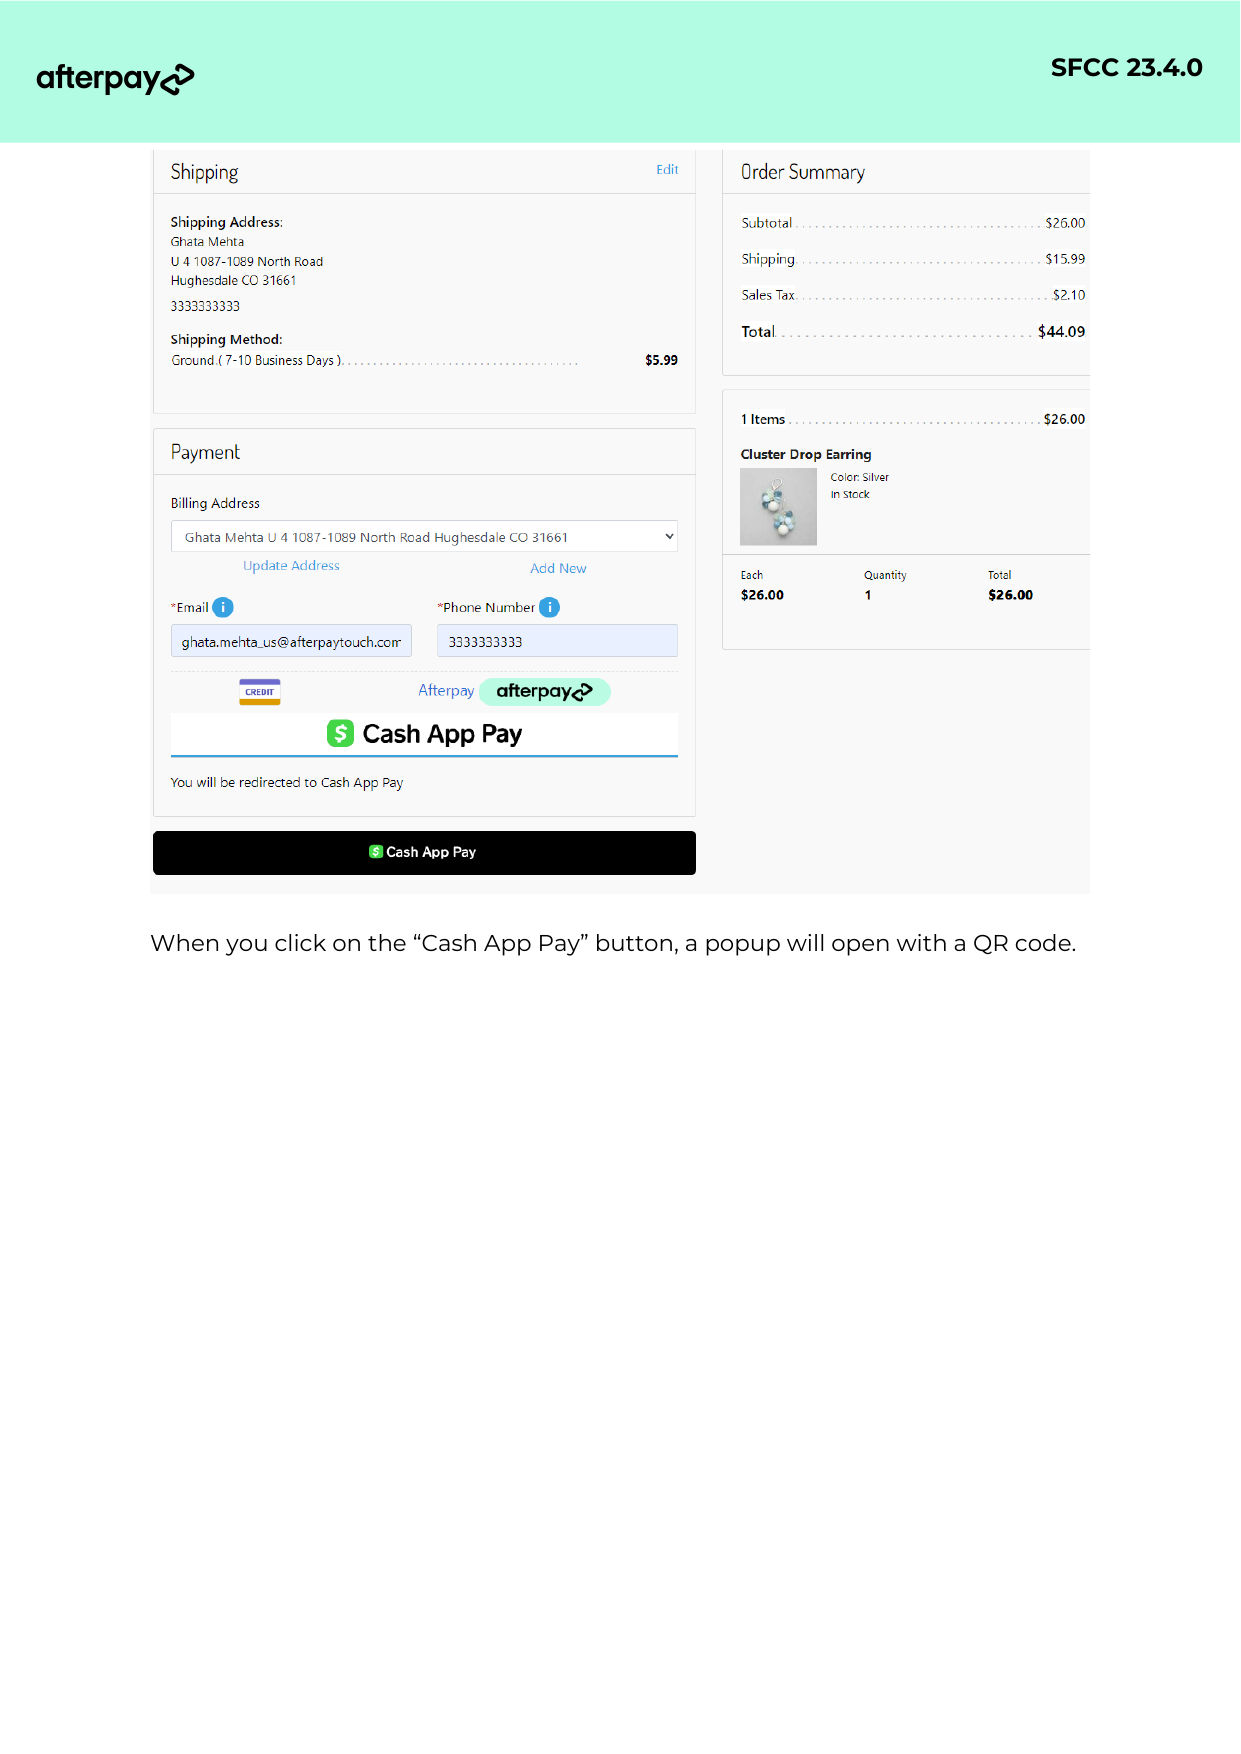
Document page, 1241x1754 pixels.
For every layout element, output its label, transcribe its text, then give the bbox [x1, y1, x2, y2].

picture [7, 40, 224, 103]
picture [150, 150, 1091, 894]
text When you click on the “Cash App Pay” button, a popup will open with a QR code. [150, 930, 1090, 958]
